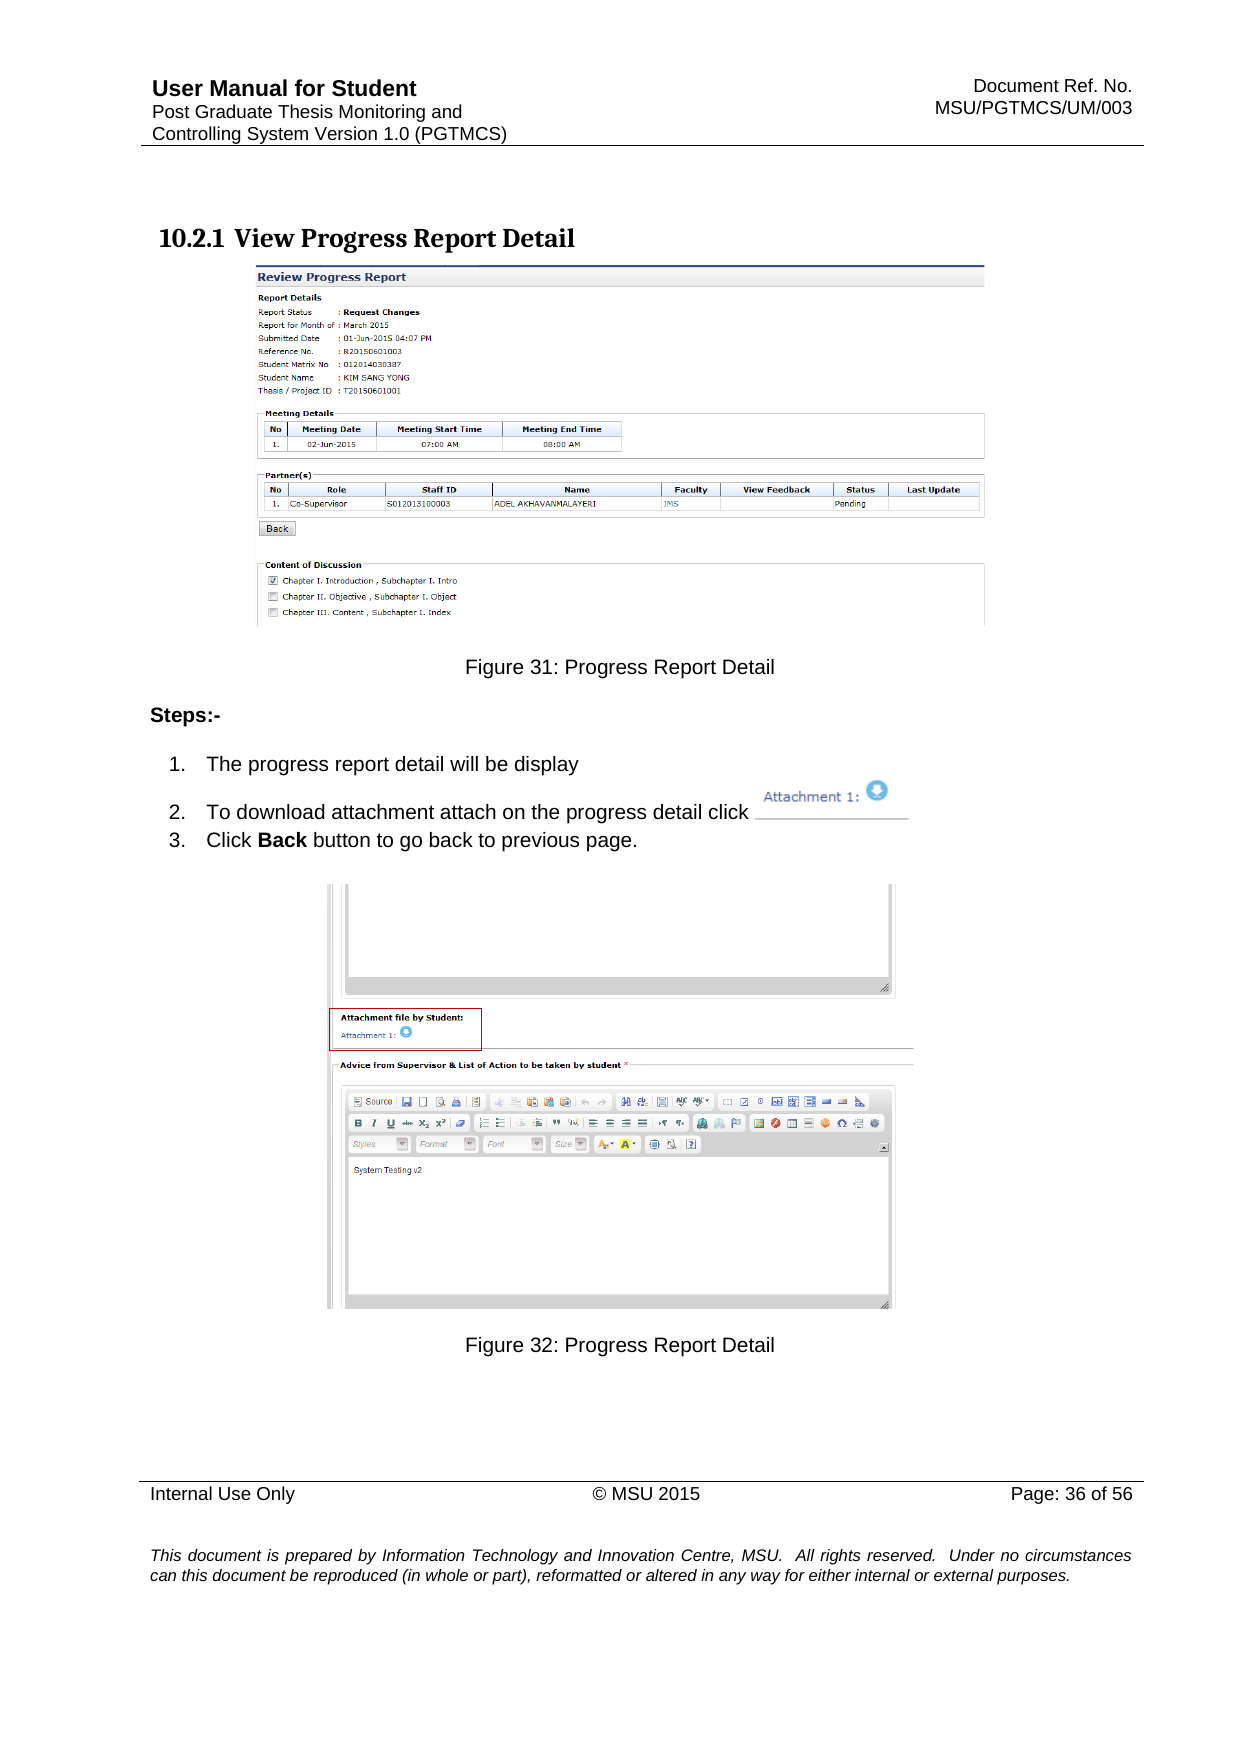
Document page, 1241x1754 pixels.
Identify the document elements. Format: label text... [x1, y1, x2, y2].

text Steps:- [150, 703, 1090, 727]
subtitle View Progress Report Detail [159, 223, 1090, 254]
list The progress report detail will be display [169, 751, 1090, 775]
text Figure 31: Progress Report Detail [150, 655, 1090, 679]
picture [327, 884, 914, 1309]
text Figure 32: Progress Report Detail [150, 1333, 1090, 1357]
list To download attachment attach on the progress detail click [169, 779, 1090, 824]
list Click Back button to go back to previous page. [169, 828, 1090, 852]
picture [255, 265, 985, 626]
picture [754, 778, 909, 820]
